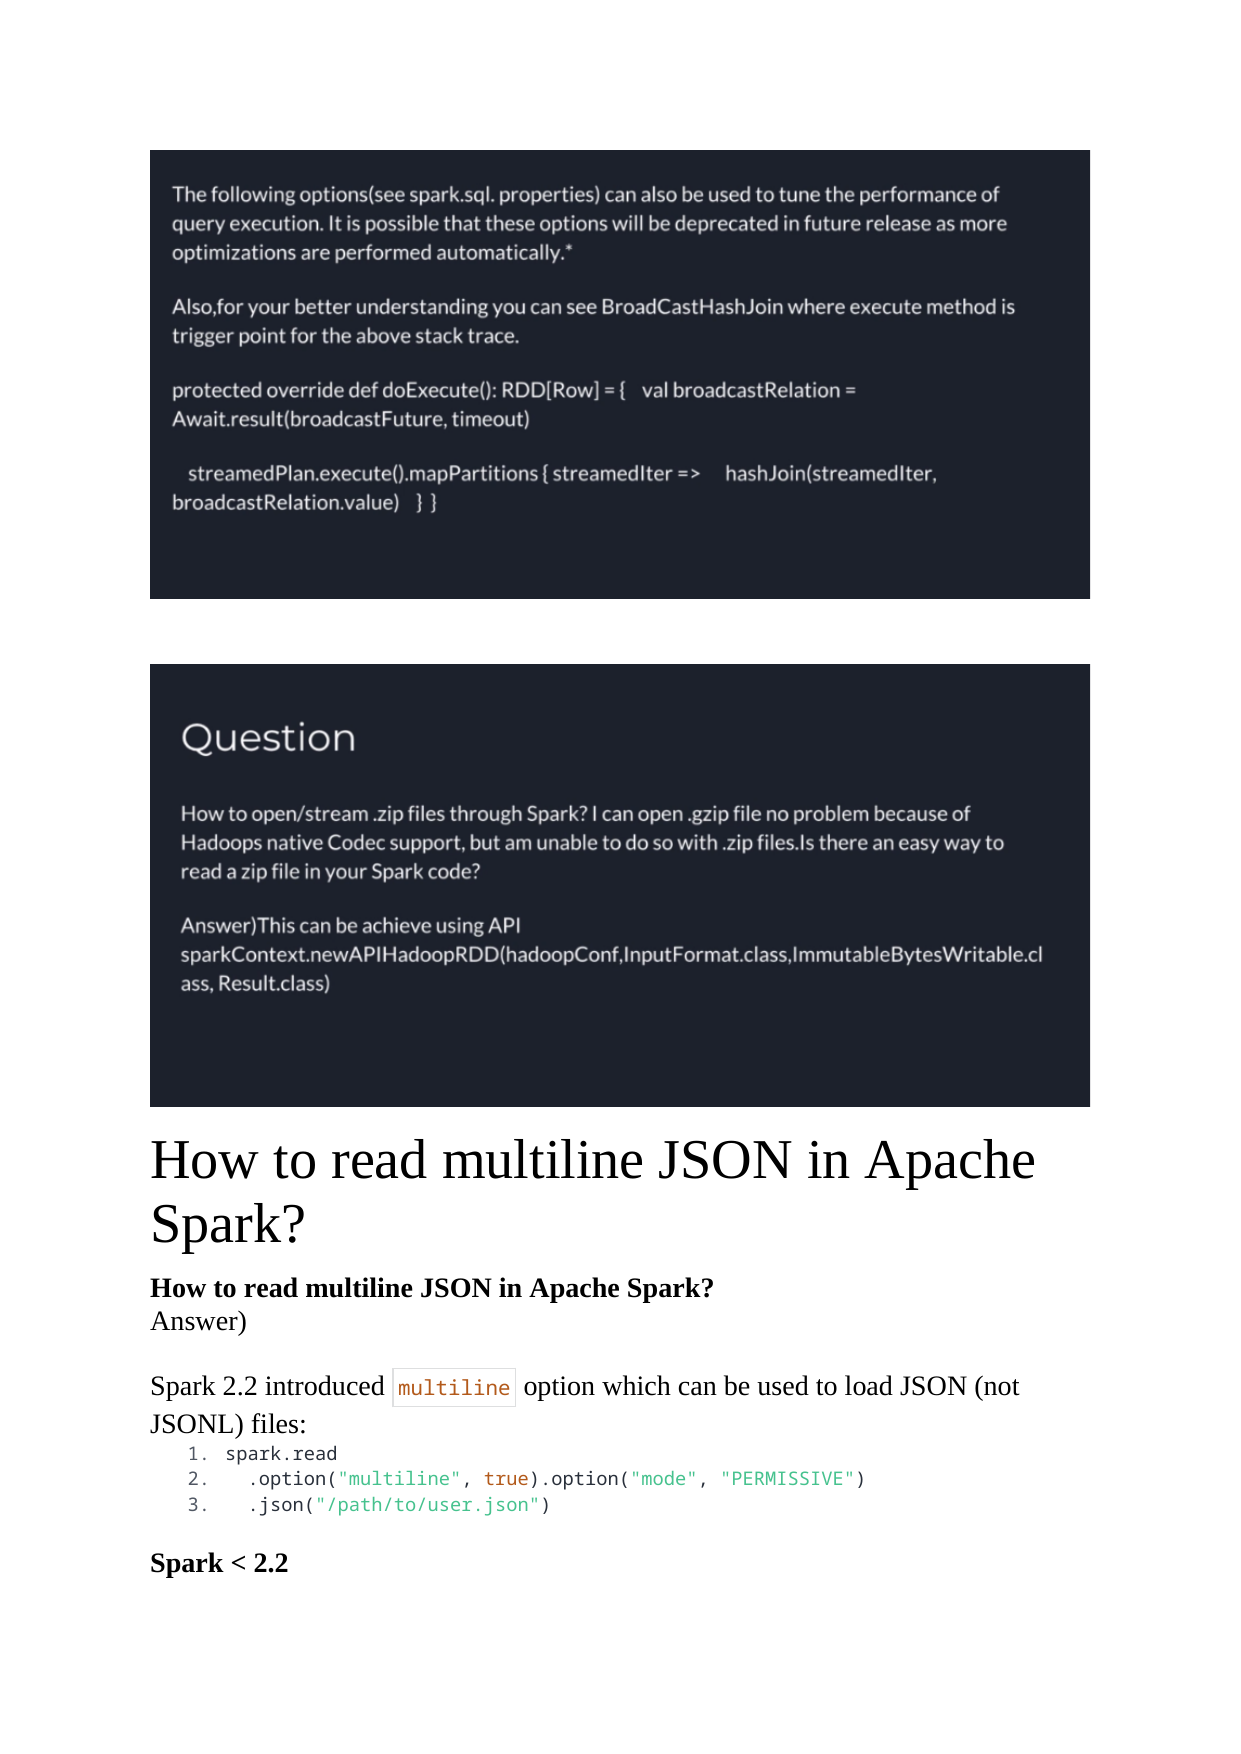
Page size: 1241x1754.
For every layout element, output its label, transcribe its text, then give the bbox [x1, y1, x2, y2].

text Spark < 2.2 [150, 1546, 1090, 1578]
text Spark 2.2 introduced multiline option which can be used to load JSON (not JSONL) files: [150, 1368, 1090, 1440]
picture [150, 664, 1091, 1107]
picture [150, 150, 1091, 599]
list .json("/path/to/user.json") [187, 1491, 1090, 1516]
text How to read multiline JSON in Apache Spark? [150, 1126, 1090, 1255]
text How to read multiline JSON in Apache Spark? [150, 1272, 1090, 1304]
text Answer) [150, 1304, 1090, 1336]
list spark.read [187, 1440, 1090, 1465]
list .option("multiline", true).option("mode", "PERMISSIVE") [187, 1465, 1090, 1491]
